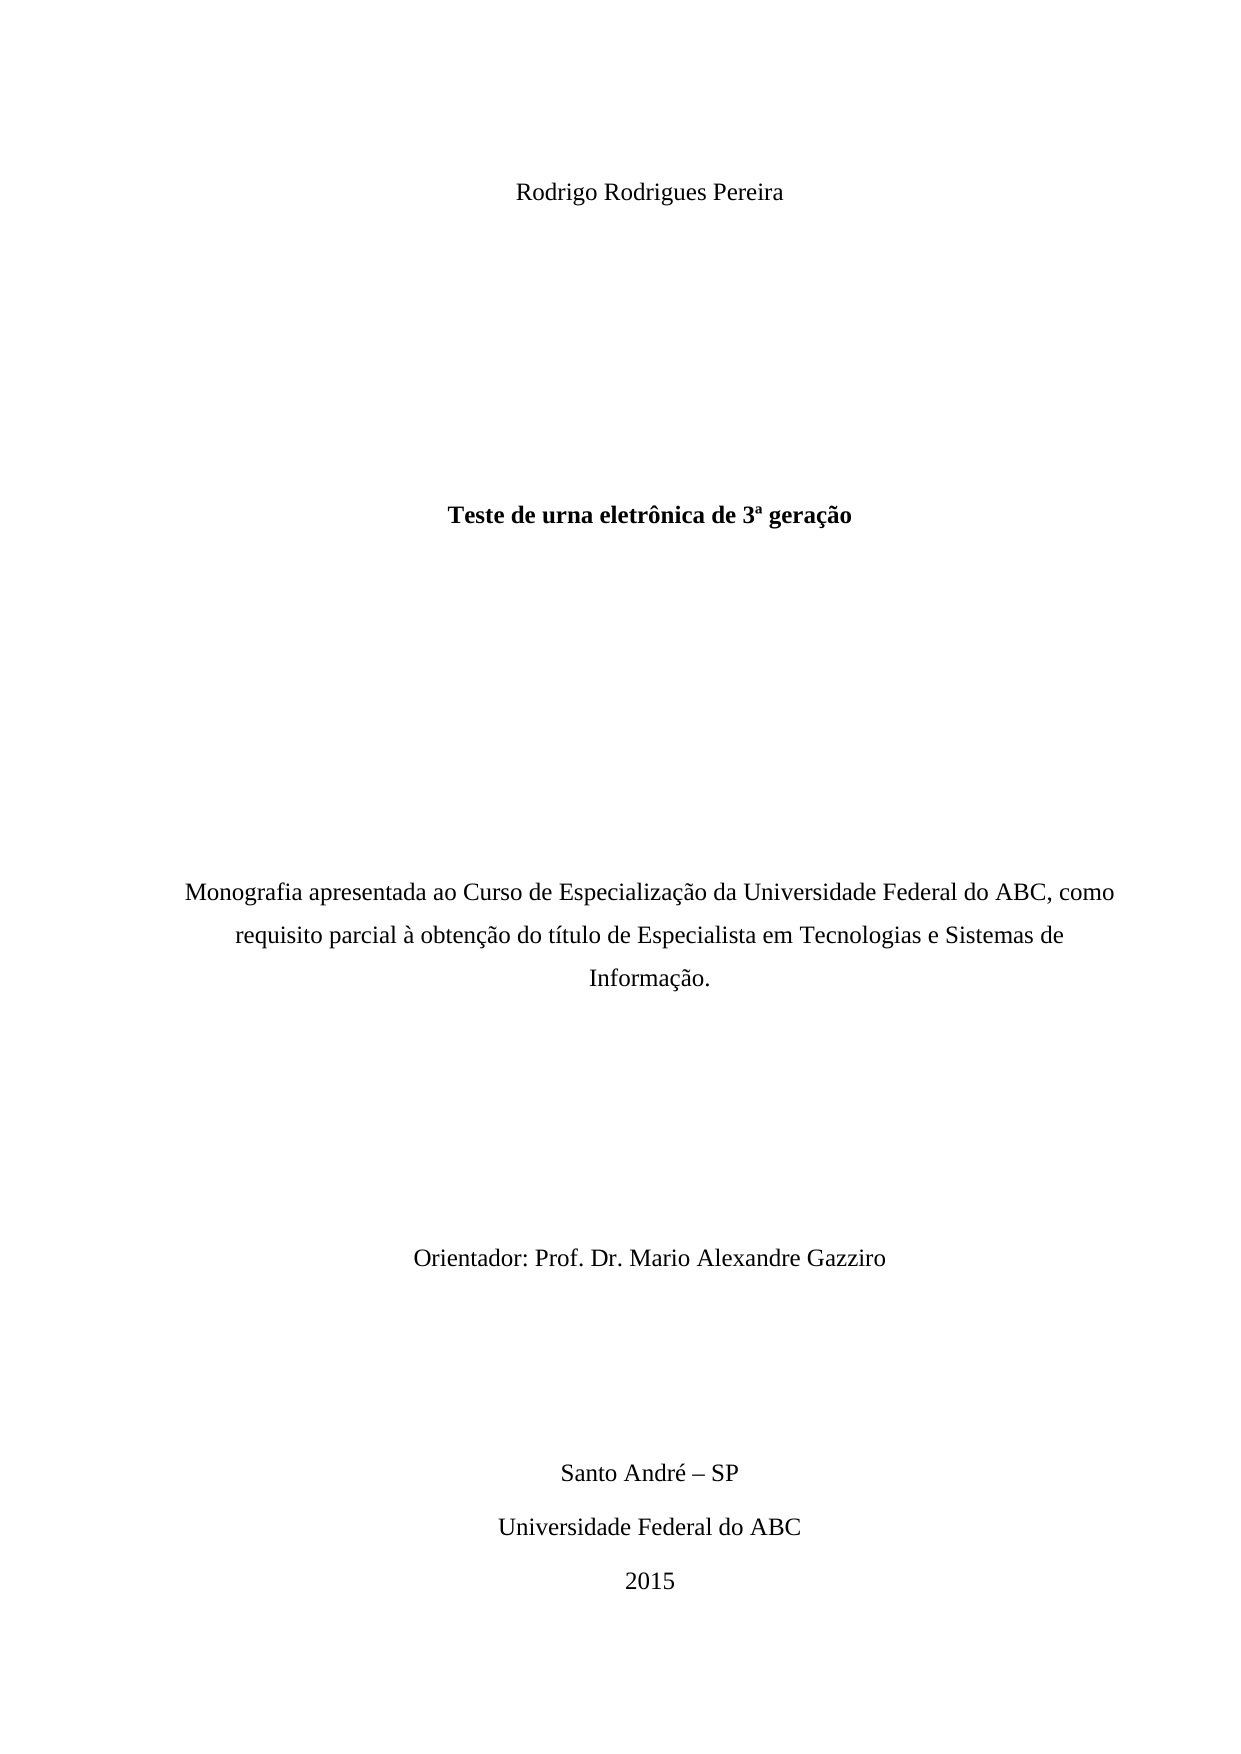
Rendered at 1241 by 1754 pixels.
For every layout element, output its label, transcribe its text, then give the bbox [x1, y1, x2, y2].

text Orientador: Prof. Dr. Mario Alexandre Gazziro [177, 1243, 1122, 1272]
text Teste de urna eletrônica de 3ª geração [177, 500, 1122, 529]
text Universidade Federal do ABC [177, 1512, 1122, 1541]
text Rodrigo Rodrigues Pereira [177, 177, 1122, 206]
text 2015 [177, 1566, 1122, 1595]
text Monografia apresentada ao Curso de Especialização da Universidade Federal do ABC, como requisito parcial à obtenção do título de Especialista em Tecnologias e Sistemas de Informação. [177, 877, 1122, 992]
text Santo André – SP [177, 1458, 1122, 1487]
